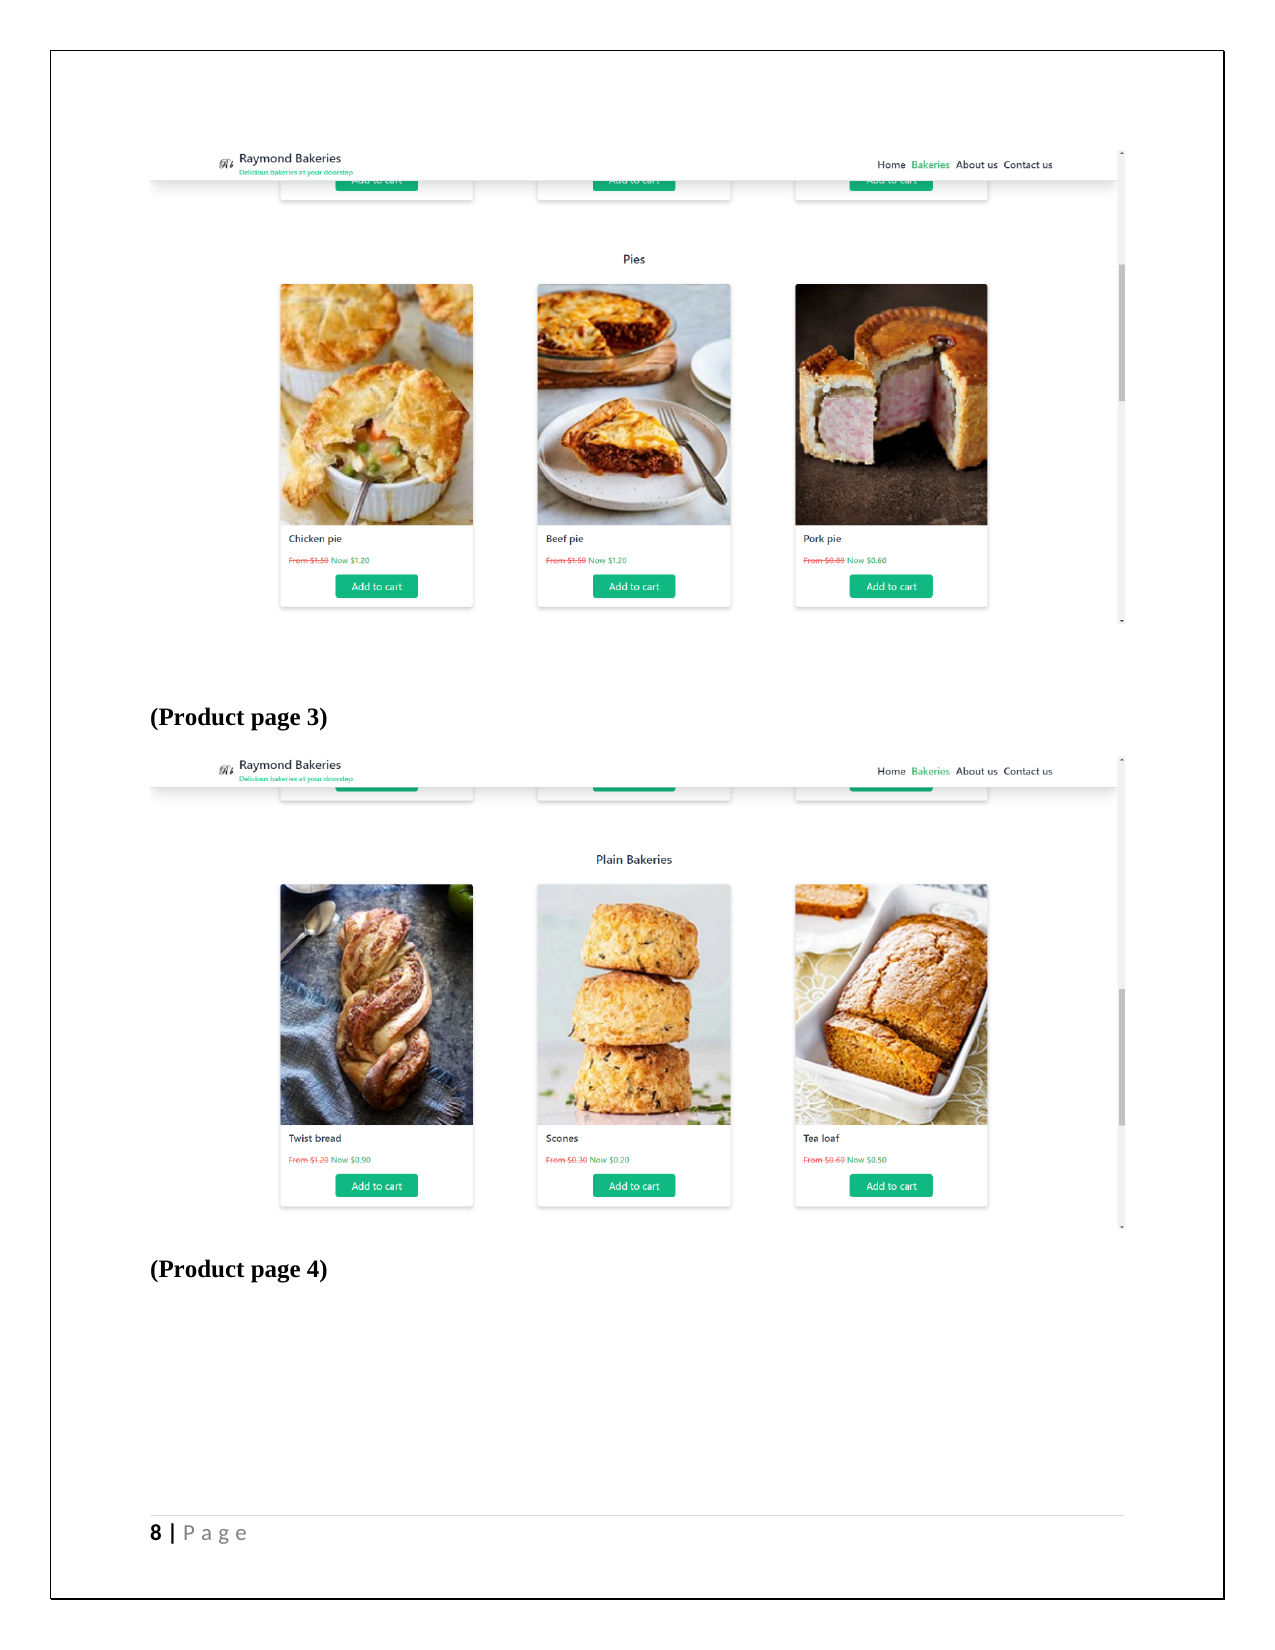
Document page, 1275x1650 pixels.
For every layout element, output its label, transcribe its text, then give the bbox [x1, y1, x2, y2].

picture [150, 756, 1125, 1229]
text (Product page 4) [150, 1254, 1124, 1282]
picture [150, 150, 1125, 624]
text (Product page 3) [150, 702, 1124, 731]
